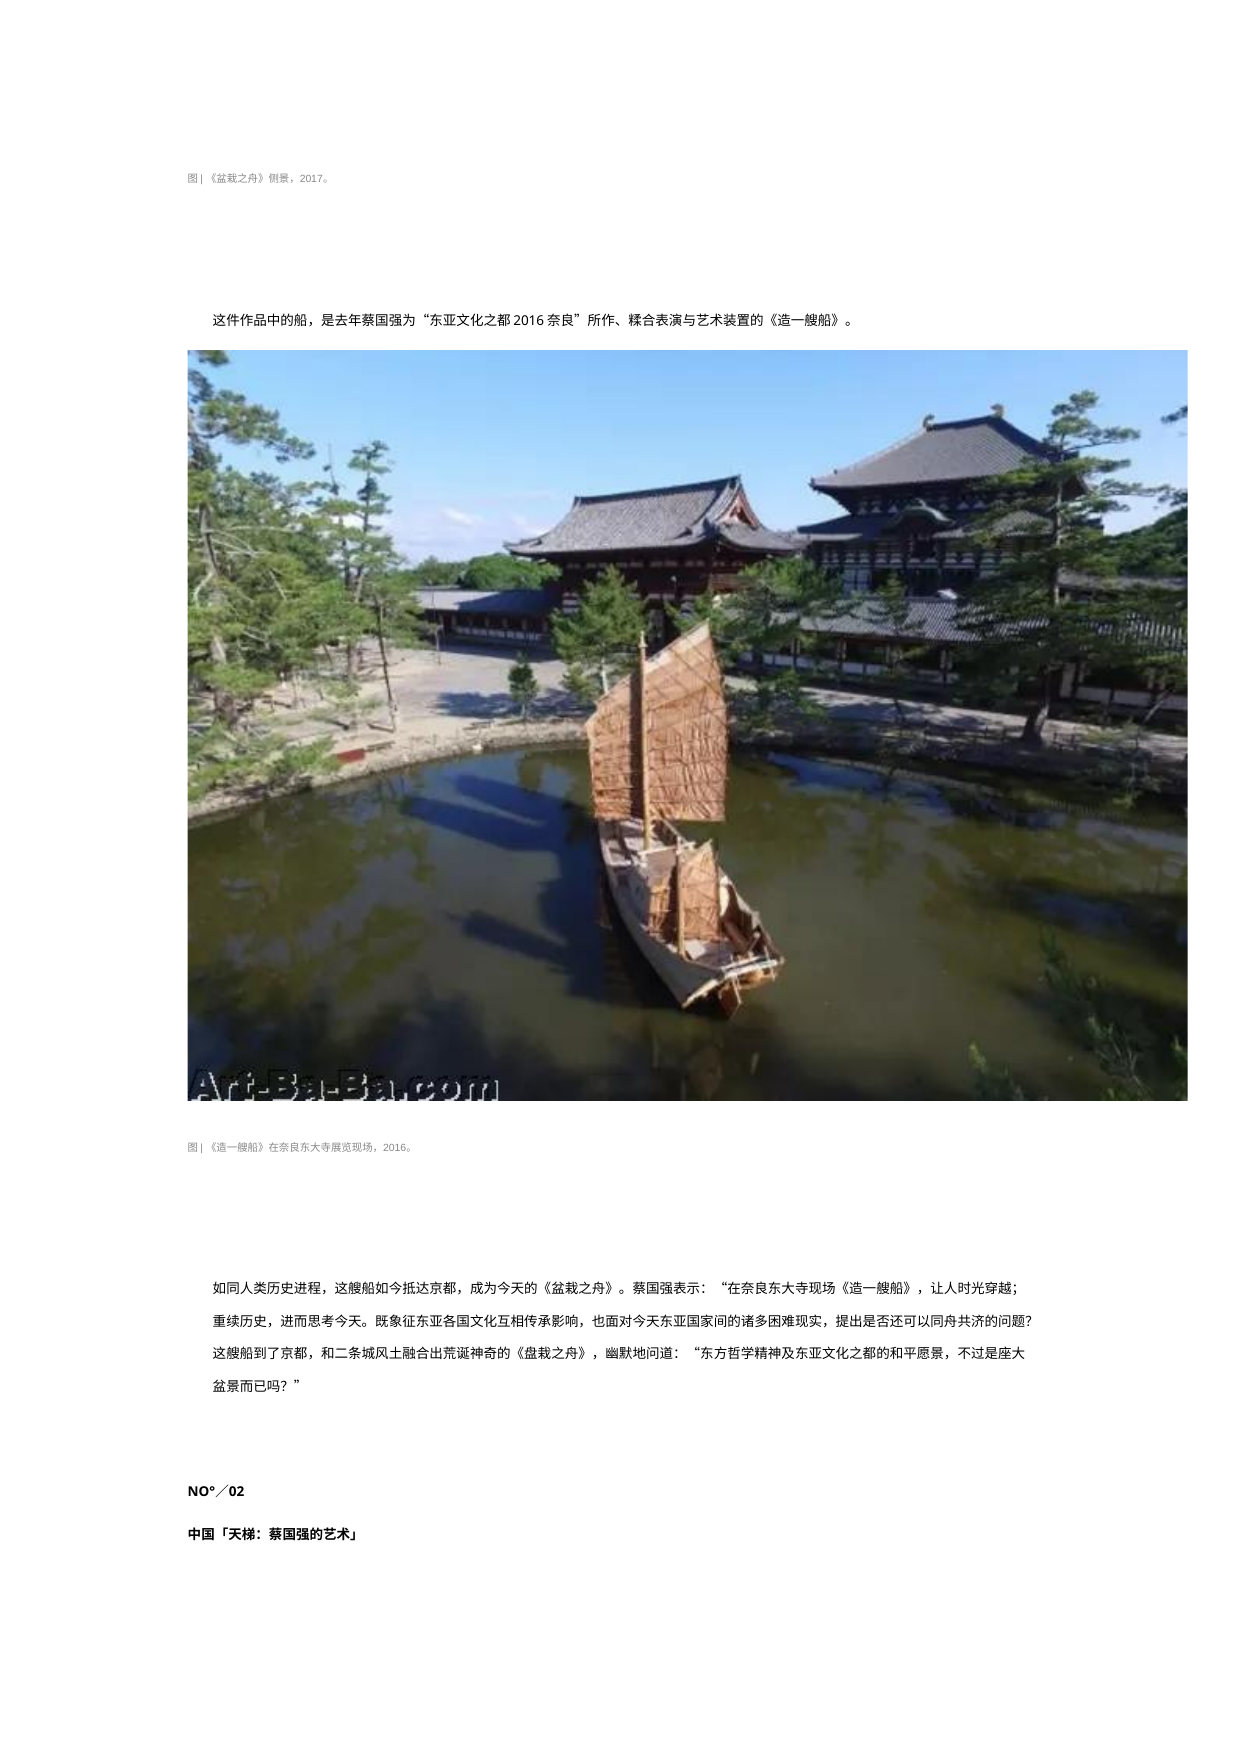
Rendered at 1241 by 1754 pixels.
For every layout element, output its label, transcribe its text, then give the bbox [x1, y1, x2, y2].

text 这件作品中的船，是去年蔡国强为“东亚文化之都2016奈良”所作、糅合表演与艺术装置的《造一艘船》。 [212, 303, 1028, 336]
text 中国「天梯：蔡国强的艺术」 [187, 1517, 1053, 1550]
picture [187, 350, 1188, 1101]
text 图 | 《造一艘船》在奈良东大寺展览现场，2016。 [187, 1130, 1053, 1163]
text NO°／02 [187, 1474, 1053, 1506]
text 图 | 《盆栽之舟》侧景，2017。 [187, 162, 1053, 194]
text 如同人类历史进程，这艘船如今抵达京都，成为今天的《盆栽之舟》。蔡国强表示：“在奈良东大寺现场《造一艘船》，让人时光穿越；重续历史，进而思考今天。既象征东亚各国文化互相传承影响，也面对今天东亚国家间的诸多困难现实，提出是否还可以同舟共济的问题？这艘船到了京都，和二条城风土融合出荒诞神奇的《盘栽之舟》，幽默地问道：“东方哲学精神及东亚文化之都的和平愿景，不过是座大盆景而已吗？” [212, 1272, 1028, 1402]
